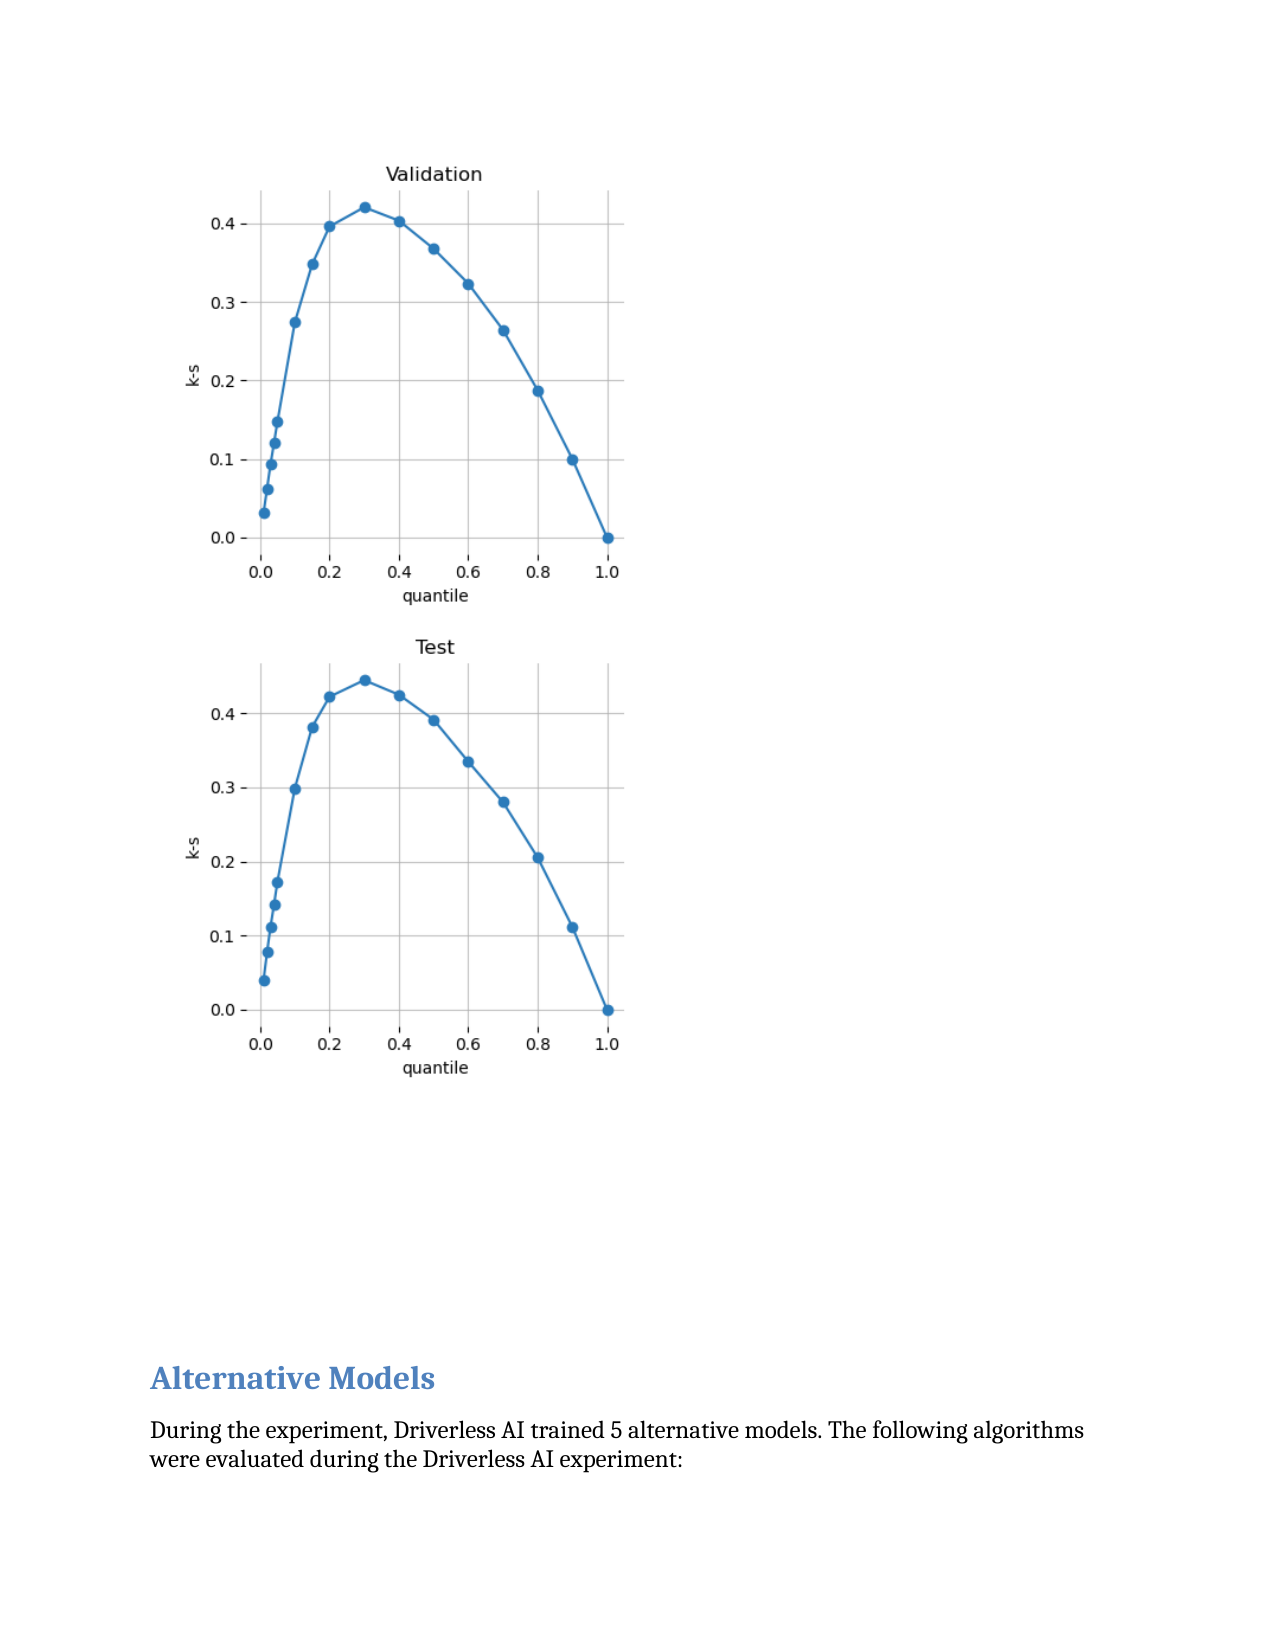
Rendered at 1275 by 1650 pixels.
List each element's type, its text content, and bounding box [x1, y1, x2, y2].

text During the experiment, Driverless AI trained 5 alternative models. The following algorithms were evaluated during the Driverless AI experiment: [150, 1416, 1125, 1474]
picture [168, 150, 642, 1095]
subtitle Alternative Models [150, 1359, 1125, 1398]
